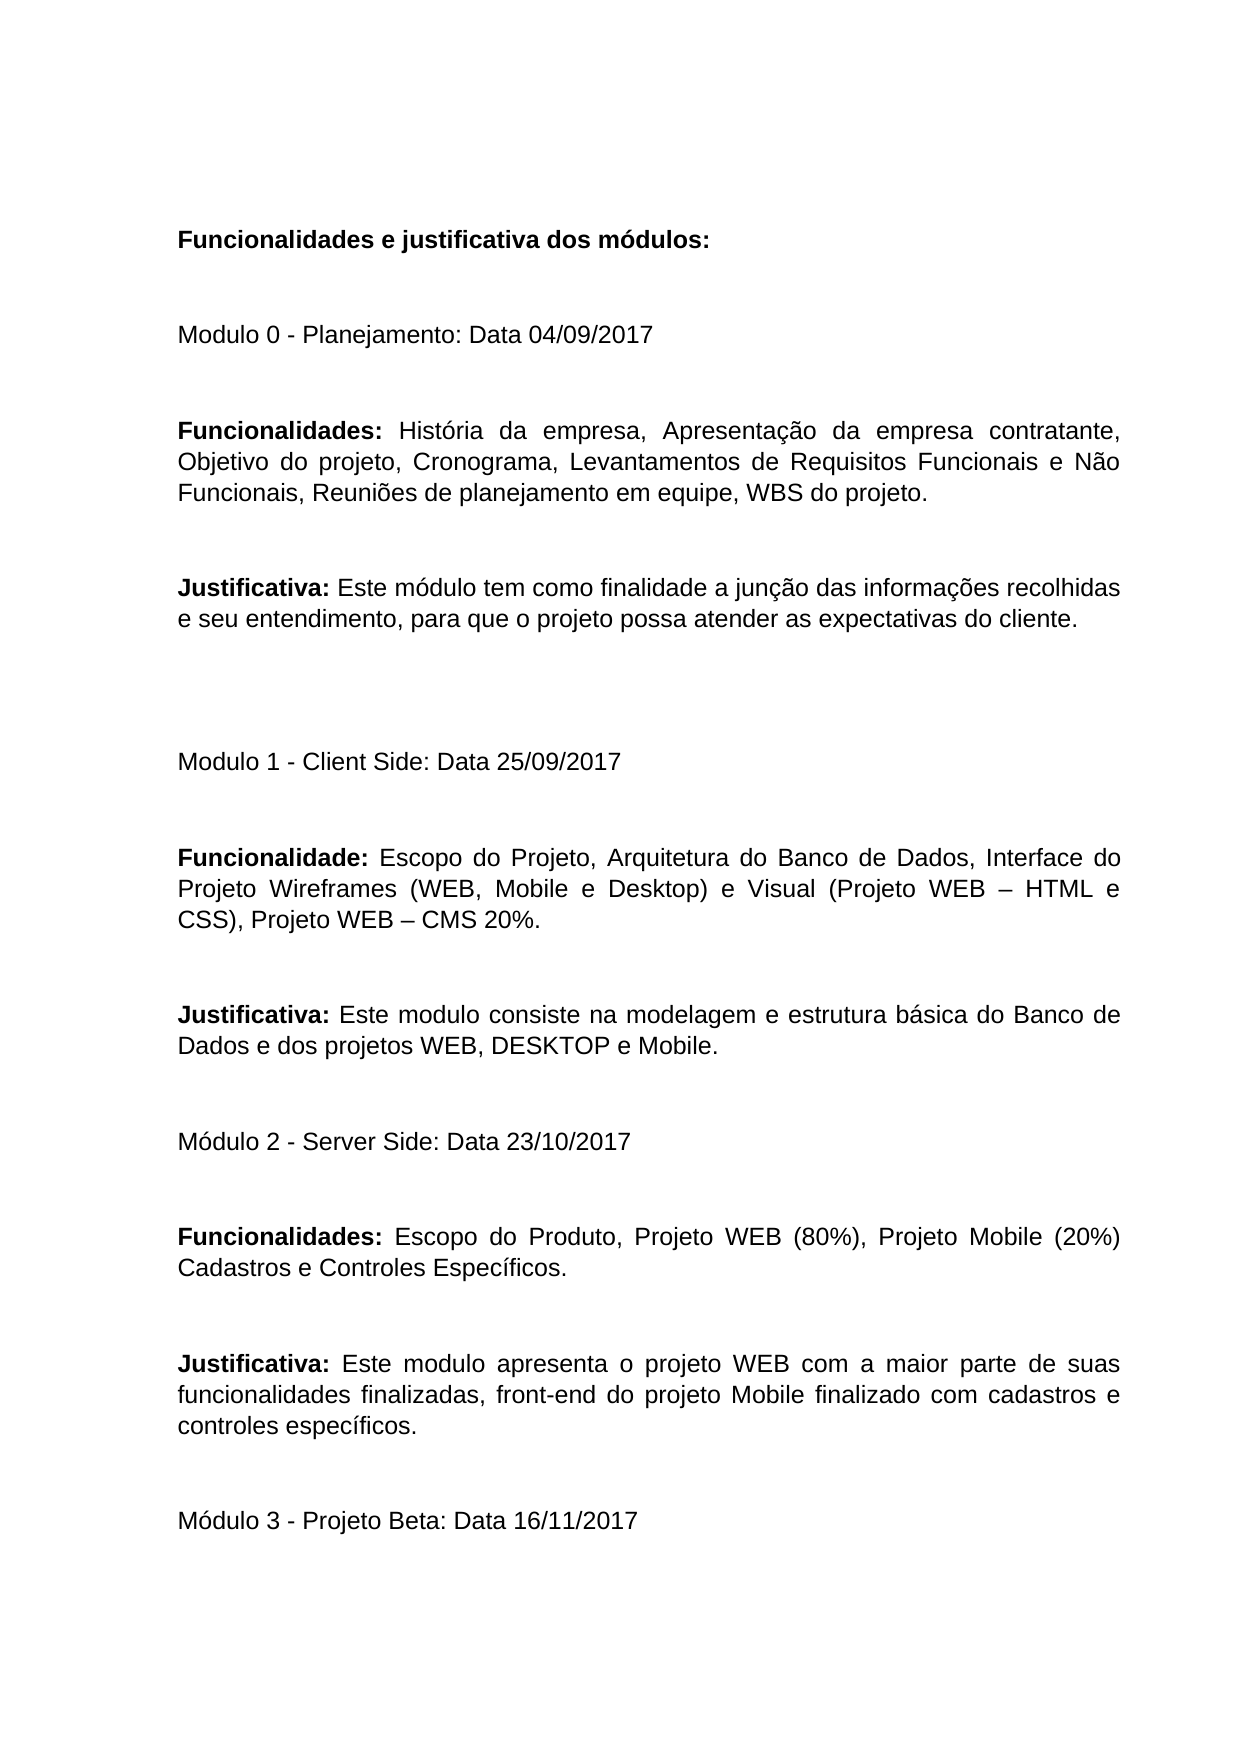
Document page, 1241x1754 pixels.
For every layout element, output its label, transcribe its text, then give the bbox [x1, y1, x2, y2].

text Módulo 2 - Server Side: Data 23/10/2017 [177, 1127, 1122, 1156]
text Modulo 0 - Planejamento: Data 04/09/2017 [177, 320, 1122, 349]
text Funcionalidades e justificativa dos módulos: [177, 225, 1122, 254]
text Justificativa: Este modulo apresenta o projeto WEB com a maior parte de suas funcionalidades finalizadas, front-end do projeto Mobile finalizado com cadastros e controles específicos. [177, 1349, 1122, 1439]
text Justificativa: Este modulo consiste na modelagem e estrutura básica do Banco de Dados e dos projetos WEB, DESKTOP e Mobile. [177, 1000, 1122, 1060]
text Funcionalidade: Escopo do Projeto, Arquitetura do Banco de Dados, Interface do Projeto Wireframes (WEB, Mobile e Desktop) e Visual (Projeto WEB – HTML e CSS), Projeto WEB – CMS 20%. [177, 843, 1122, 934]
text Funcionalidades: Escopo do Produto, Projeto WEB (80%), Projeto Mobile (20%) Cadastros e Controles Específicos. [177, 1222, 1122, 1282]
text Modulo 1 - Client Side: Data 25/09/2017 [177, 747, 1122, 776]
text Justificativa: Este módulo tem como finalidade a junção das informações recolhidas e seu entendimento, para que o projeto possa atender as expectativas do cliente. [177, 573, 1122, 633]
text Funcionalidades: História da empresa, Apresentação da empresa contratante, Objetivo do projeto, Cronograma, Levantamentos de Requisitos Funcionais e Não Funcionais, Reuniões de planejamento em equipe, WBS do projeto. [177, 416, 1122, 507]
text Módulo 3 - Projeto Beta: Data 16/11/2017 [177, 1506, 1122, 1535]
